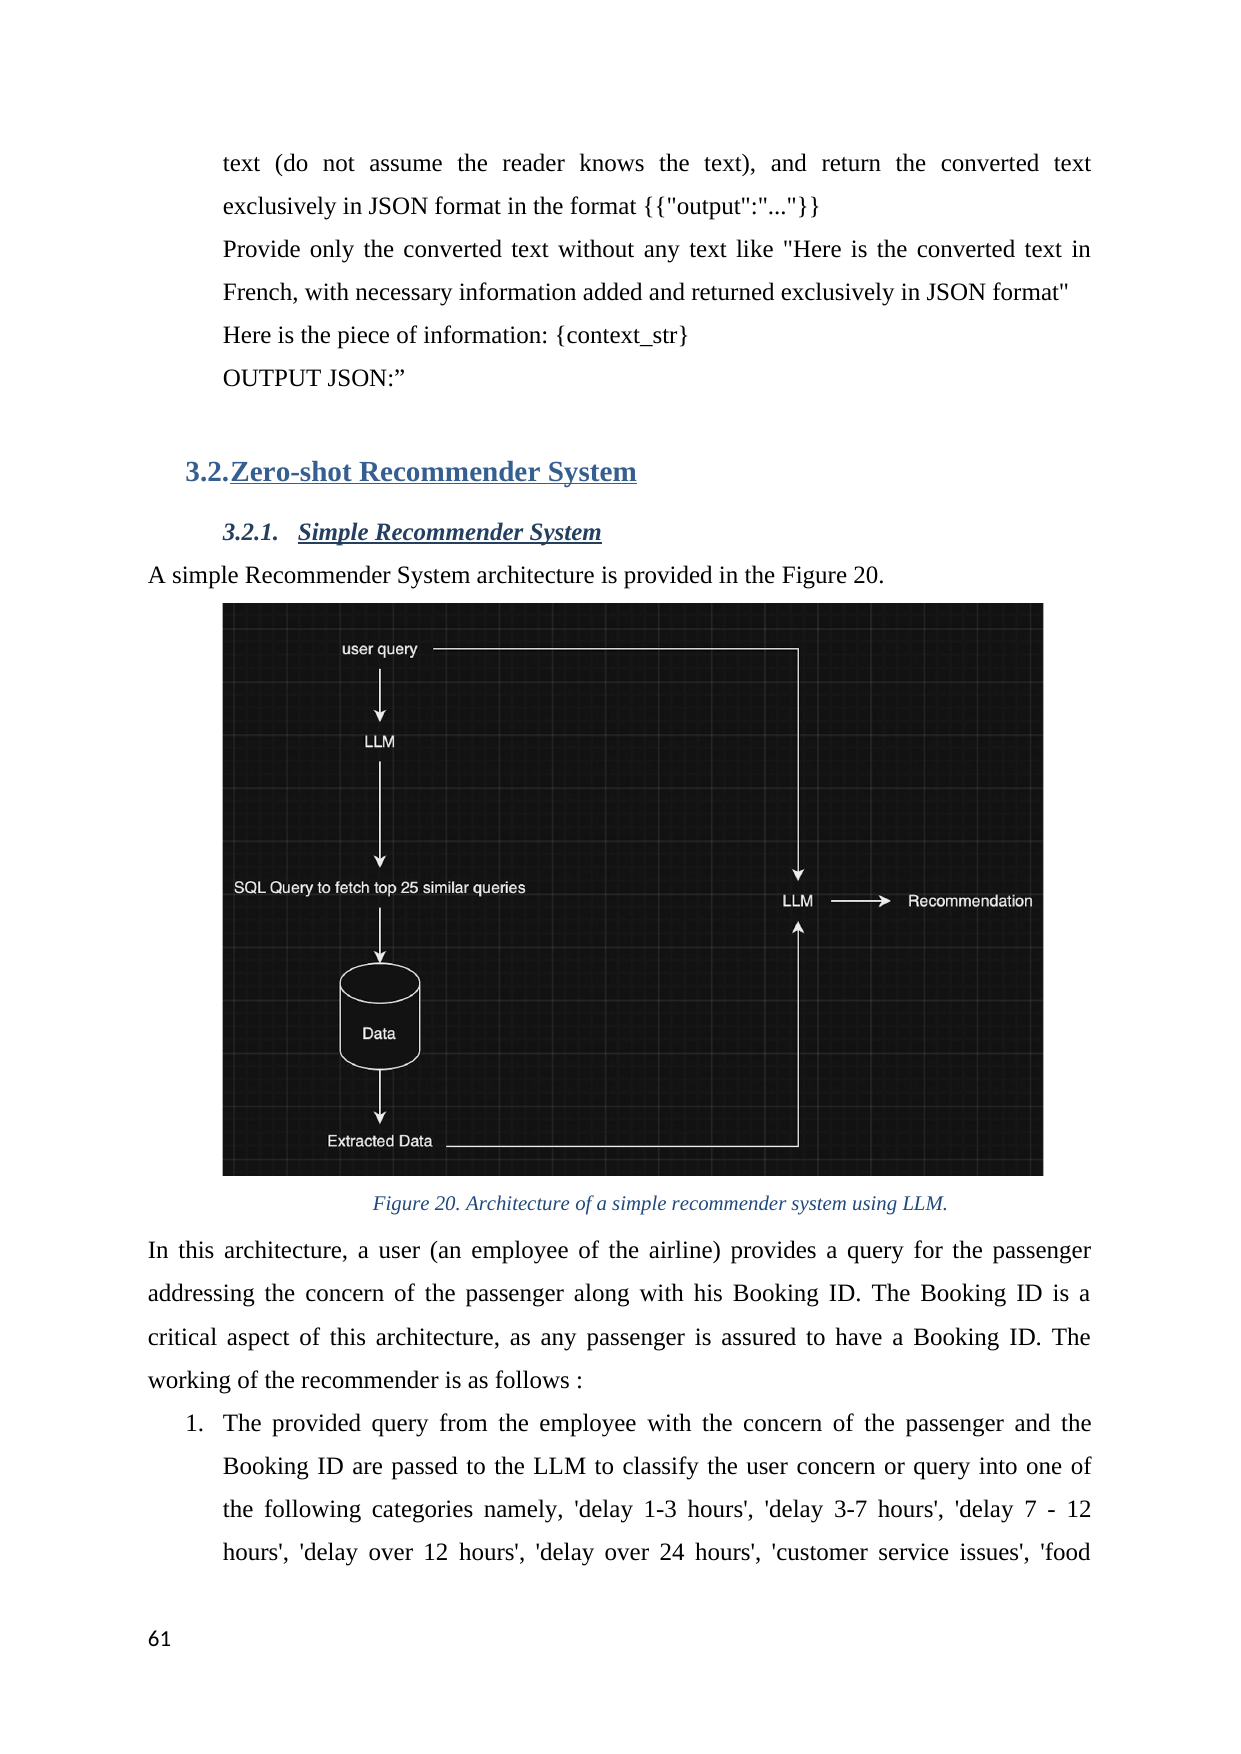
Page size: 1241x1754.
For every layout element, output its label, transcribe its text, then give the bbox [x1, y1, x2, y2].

text In this architecture, a user (an employee of the airline) provides a query for the passenger addressing the concern of the passenger along with his Booking ID. The Booking ID is a critical aspect of this architecture, as any passenger is assured to have a Booking ID. The working of the recommender is as follows : [148, 1235, 1092, 1393]
text A simple Recommender System architecture is provided in the Figure 20. [148, 560, 1092, 589]
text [223, 148, 1092, 219]
text Here is the piece of information: {context_str} [223, 320, 1092, 349]
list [185, 1408, 1092, 1566]
subtitle Zero-shot Recommender System [185, 454, 1092, 487]
subtitle Simple Recommender System [223, 517, 1092, 546]
picture [222, 603, 1044, 1176]
text OUTPUT JSON:” [223, 363, 1092, 392]
text Figure 20. Architecture of a simple recommender system using LLM. [373, 1190, 1092, 1214]
text Provide only the converted text without any text like "Here is the converted text in French, with necessary information added and returned exclusively in JSON format" [223, 234, 1092, 306]
